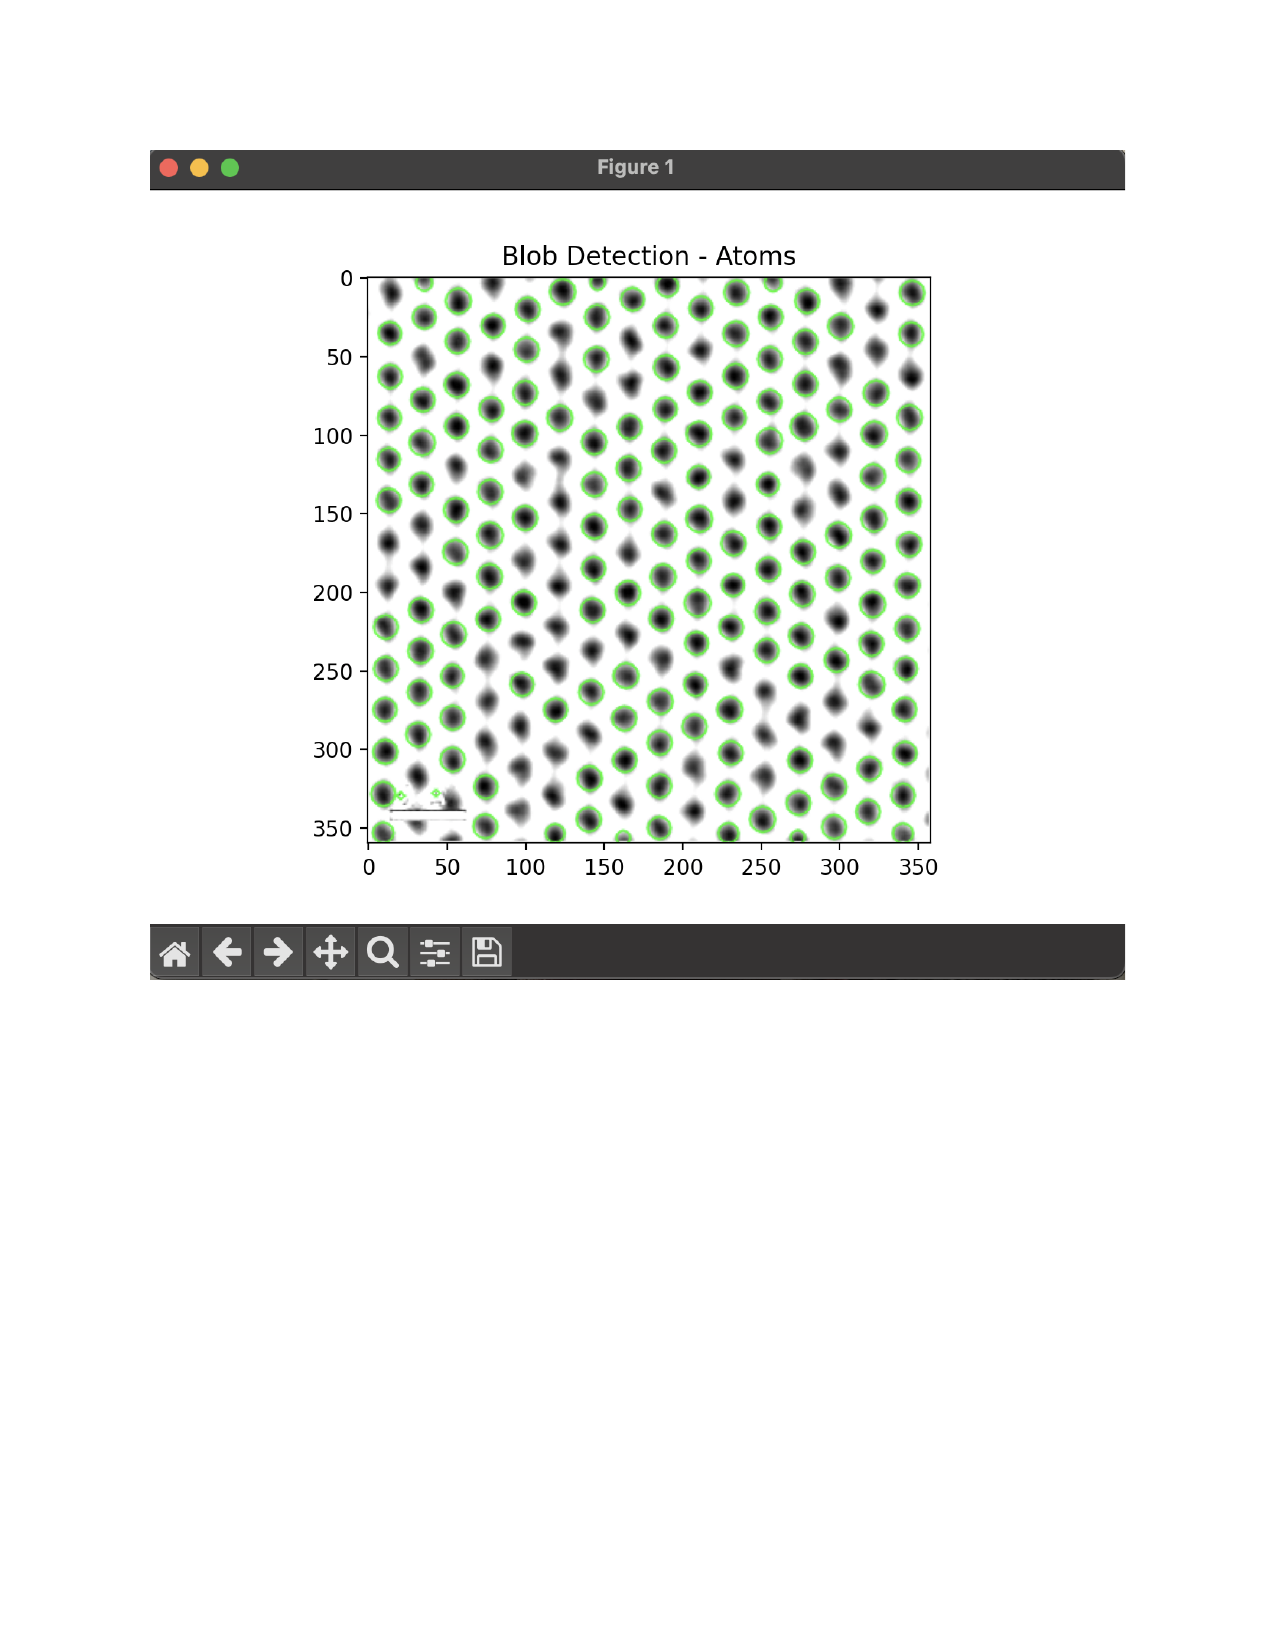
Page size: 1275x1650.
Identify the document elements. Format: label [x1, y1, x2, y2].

picture [150, 150, 1125, 980]
